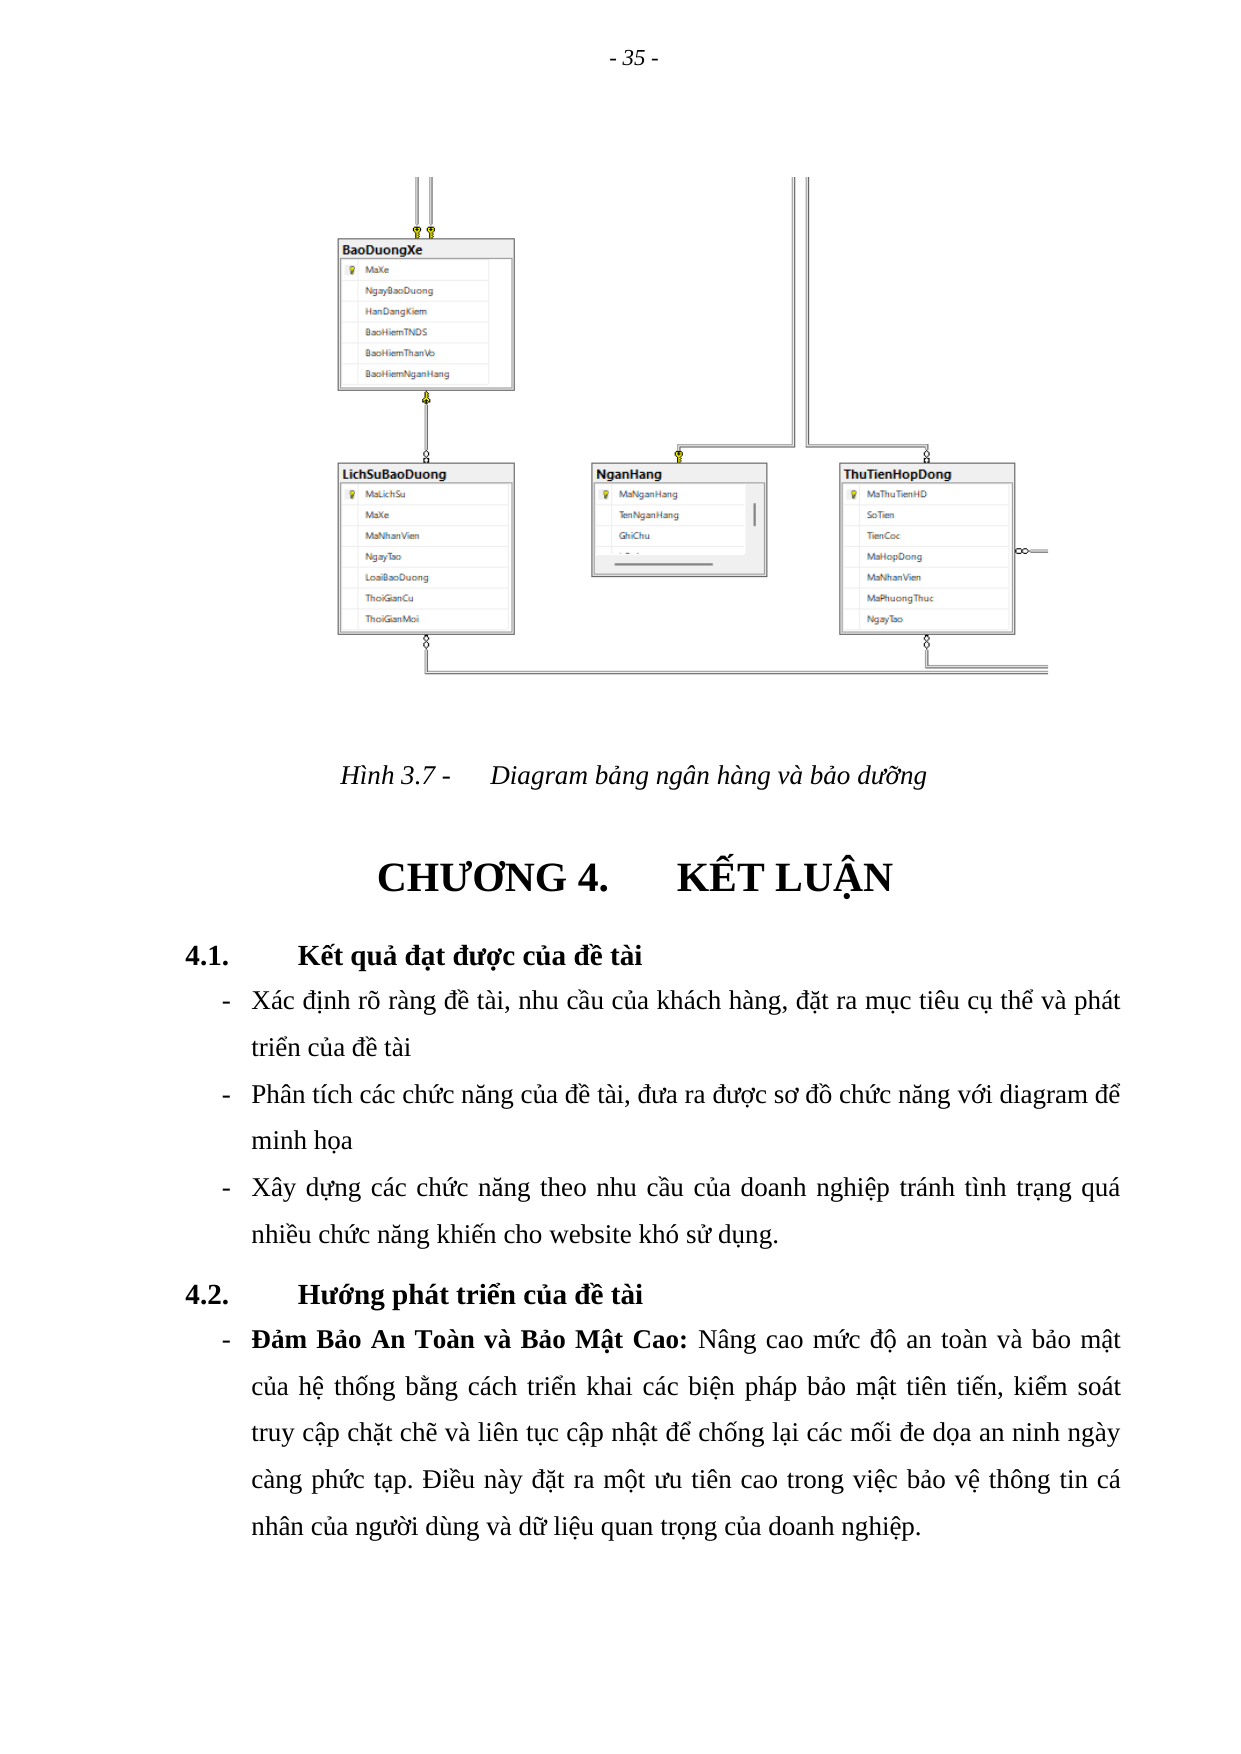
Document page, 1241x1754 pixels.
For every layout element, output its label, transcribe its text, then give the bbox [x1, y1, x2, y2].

list Xây dựng các chức năng theo nhu cầu của doanh nghiệp tránh tình trạng quá nhiều chức năng khiến cho website khó sử dụng. [222, 1171, 1122, 1249]
list Phân tích các chức năng của đề tài, đưa ra được sơ đồ chức năng với diagram để minh họa [222, 1078, 1122, 1156]
text Diagram bảng ngân hàng và bảo dưỡng [148, 759, 1122, 790]
subtitle KẾT LUẬN [148, 853, 1122, 901]
picture [296, 177, 1049, 731]
subtitle Hướng phát triển của đề tài [185, 1277, 1122, 1310]
list Đảm Bảo An Toàn và Bảo Mật Cao: Nâng cao mức độ an toàn và bảo mật của hệ thống bằng cách triển khai các biện pháp bảo mật tiên tiến, kiểm soát truy cập chặt chẽ và liên tục cập nhật để chống lại các mối đe dọa an ninh ngày càng phức tạp. Điều này đặt ra một ưu tiên cao trong việc bảo vệ thông tin cá nhân của người dùng và dữ liệu quan trọng của doanh nghiệp. [222, 1323, 1122, 1541]
list Xác định rõ ràng đề tài, nhu cầu của khách hàng, đặt ra mục tiêu cụ thể và phát triển của đề tài [222, 984, 1122, 1062]
subtitle Kết quả đạt được của đề tài [185, 938, 1122, 972]
